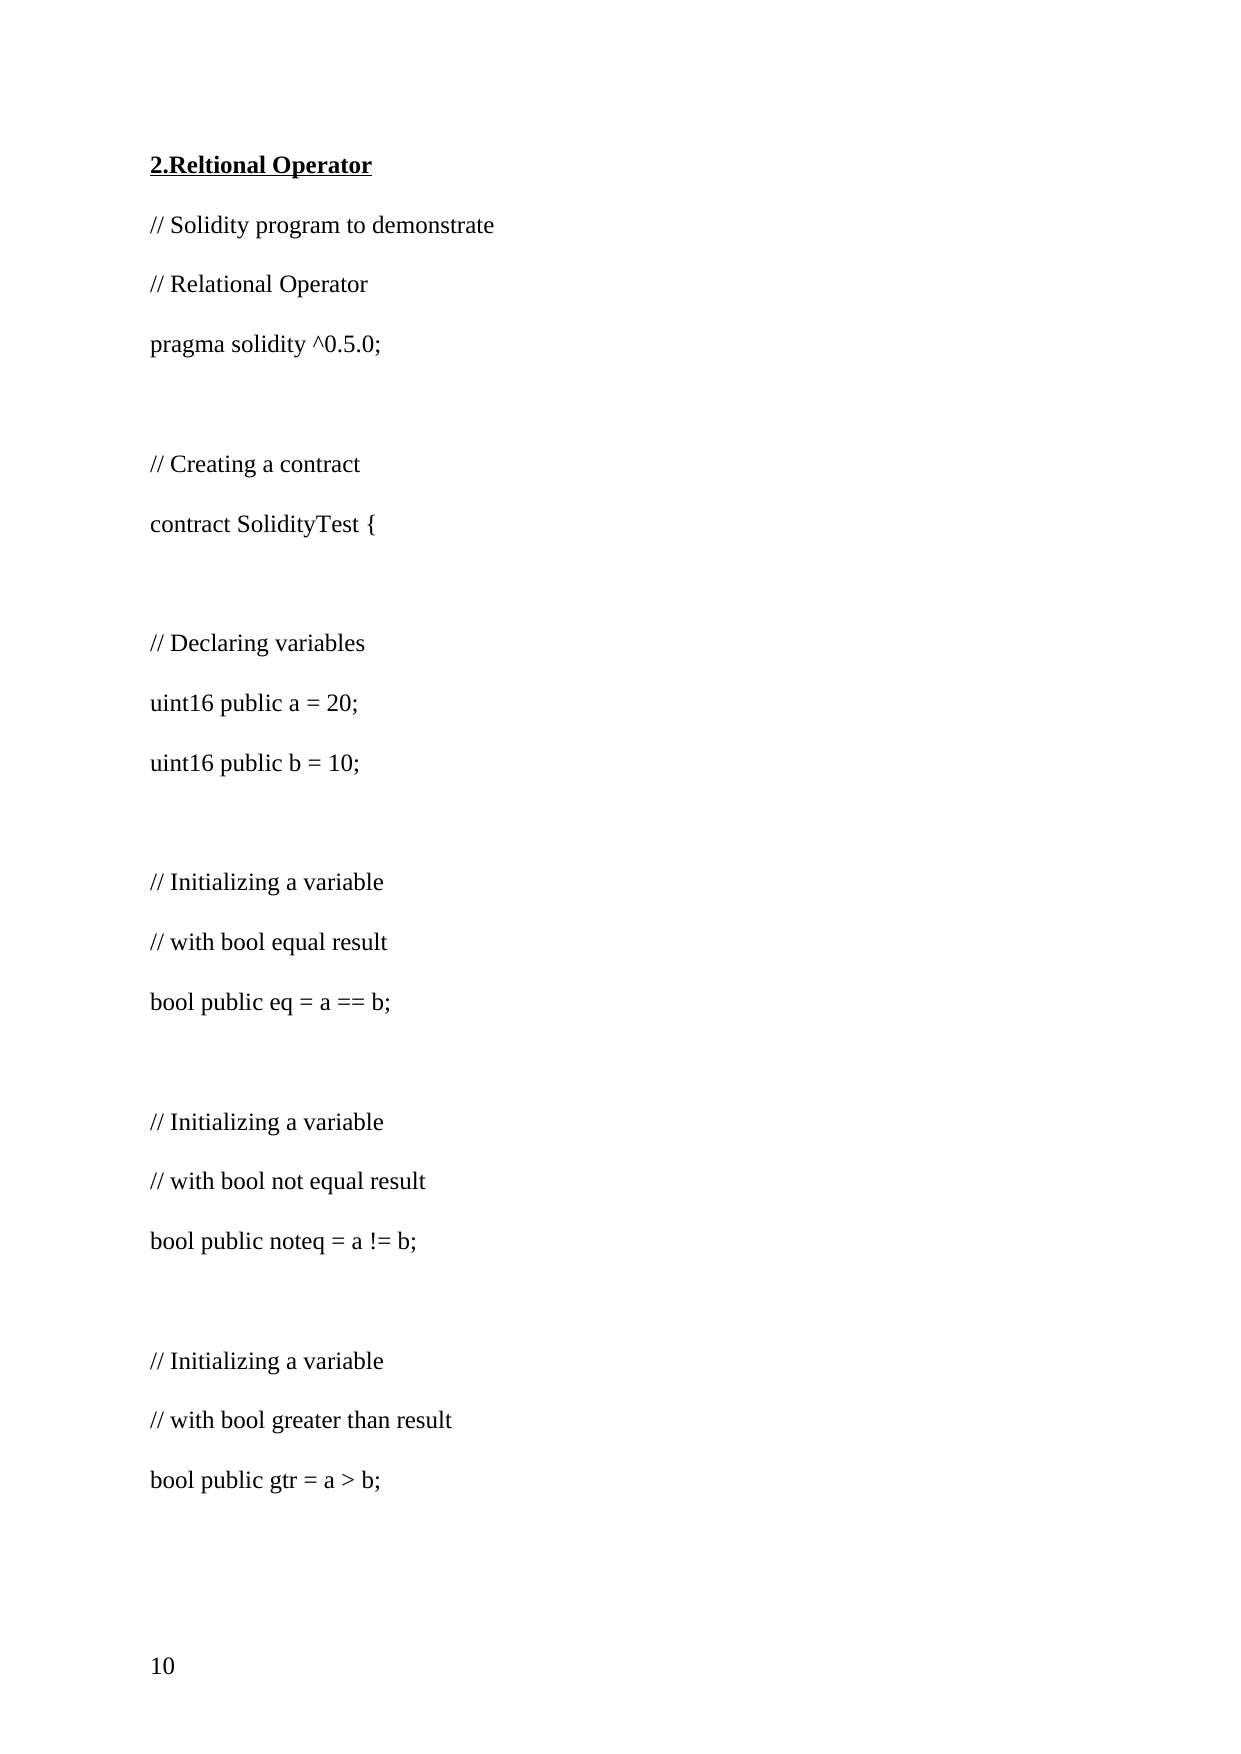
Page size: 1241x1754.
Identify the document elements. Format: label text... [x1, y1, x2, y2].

text uint16 public b = 10; [150, 748, 1090, 777]
text // with bool not equal result [150, 1166, 1090, 1195]
text // Initializing a variable [150, 1346, 1090, 1374]
text // Relational Operator [150, 269, 1090, 298]
text // Initializing a variable [150, 867, 1090, 896]
text 2.Reltional Operator [150, 150, 1090, 179]
text bool public eq = a == b; [150, 987, 1090, 1016]
text // Creating a contract [150, 449, 1090, 478]
text bool public gtr = a > b; [150, 1465, 1090, 1494]
text uint16 public a = 20; [150, 688, 1090, 717]
text // with bool greater than result [150, 1406, 1090, 1434]
text contract SolidityTest { [150, 509, 1090, 537]
text bool public noteq = a != b; [150, 1226, 1090, 1255]
text pragma solidity ^0.5.0; [150, 329, 1090, 358]
text // Declaring variables [150, 628, 1090, 657]
text // Initializing a variable [150, 1107, 1090, 1135]
text // Solidity program to demonstrate [150, 210, 1090, 238]
text // with bool equal result [150, 927, 1090, 956]
